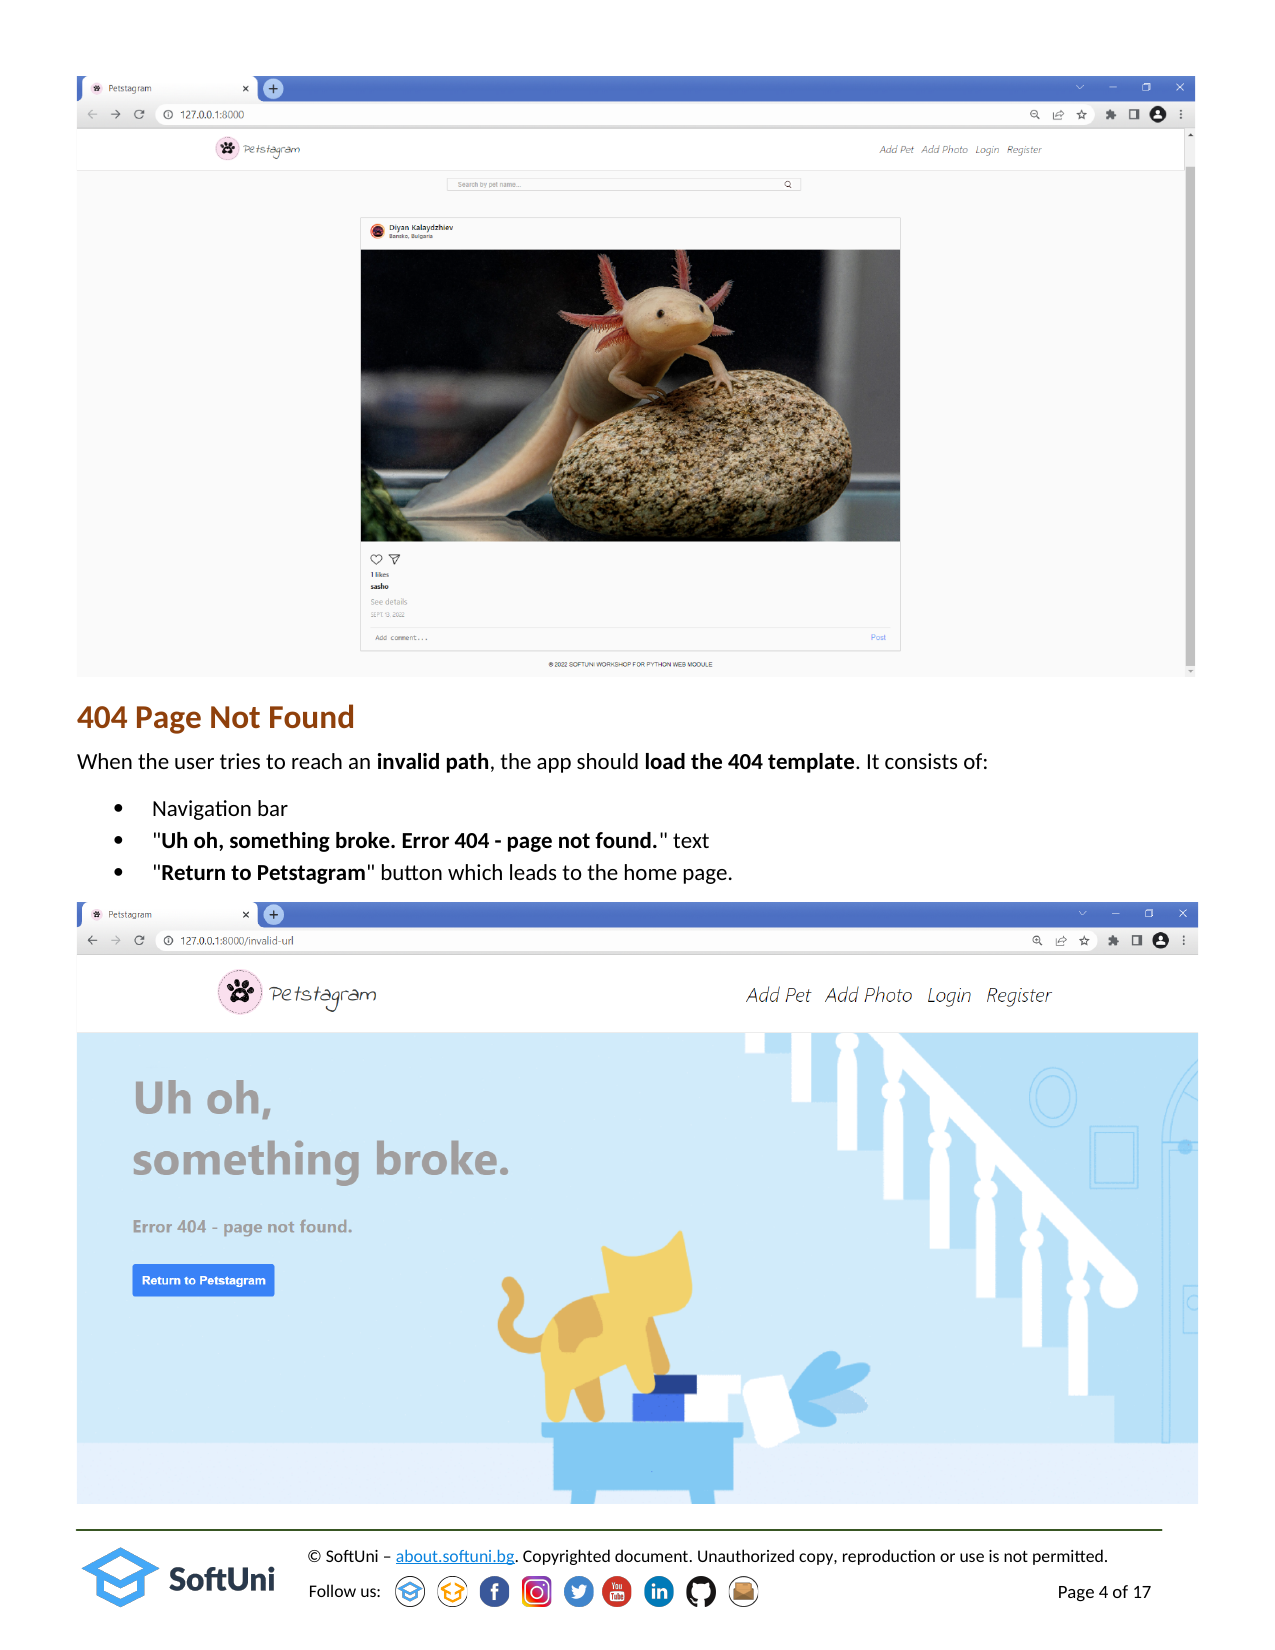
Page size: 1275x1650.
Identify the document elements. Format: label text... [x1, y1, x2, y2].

list "Uh oh, something broke. Error 404 - page not found." text [114, 826, 1198, 854]
picture [665, 1598, 674, 1607]
picture [665, 1576, 674, 1585]
picture [644, 1576, 653, 1585]
picture [644, 1598, 653, 1607]
picture [75, 1542, 281, 1613]
list "Return to Petstagram" button which leads to the home page. [114, 858, 1198, 886]
picture [522, 1576, 552, 1607]
text When the user tries to reach an invalid path, the app should load the 404 template. It consists of: [77, 747, 1198, 775]
picture [686, 1576, 716, 1607]
subtitle 404 Page Not Found [77, 696, 1198, 737]
picture [564, 1576, 594, 1607]
picture [76, 902, 1199, 1504]
picture [76, 76, 1196, 677]
picture [479, 1576, 510, 1607]
picture [395, 1576, 425, 1607]
picture [658, 1589, 667, 1598]
picture [437, 1576, 468, 1607]
picture [602, 1576, 632, 1607]
picture [728, 1576, 759, 1607]
list Navigation bar [114, 794, 1198, 822]
